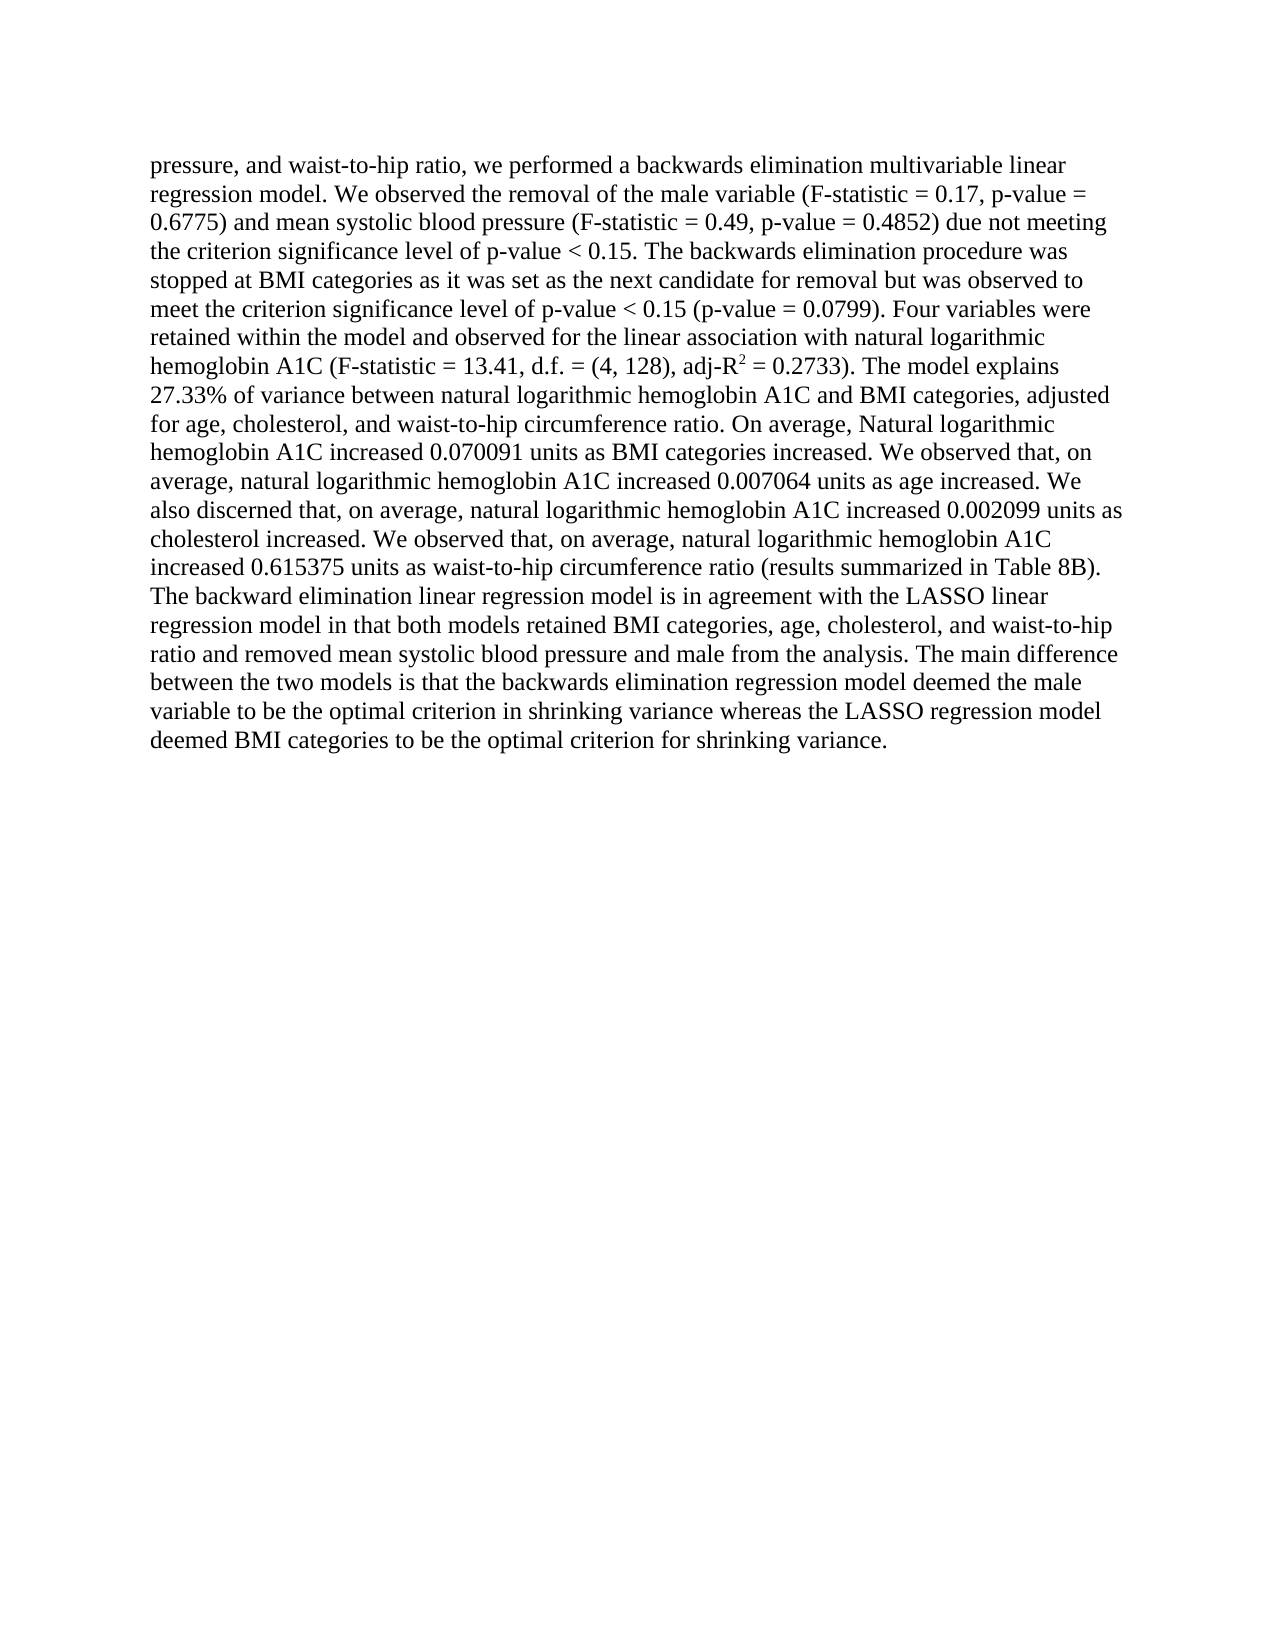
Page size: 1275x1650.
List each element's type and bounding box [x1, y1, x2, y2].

text [150, 150, 1125, 754]
